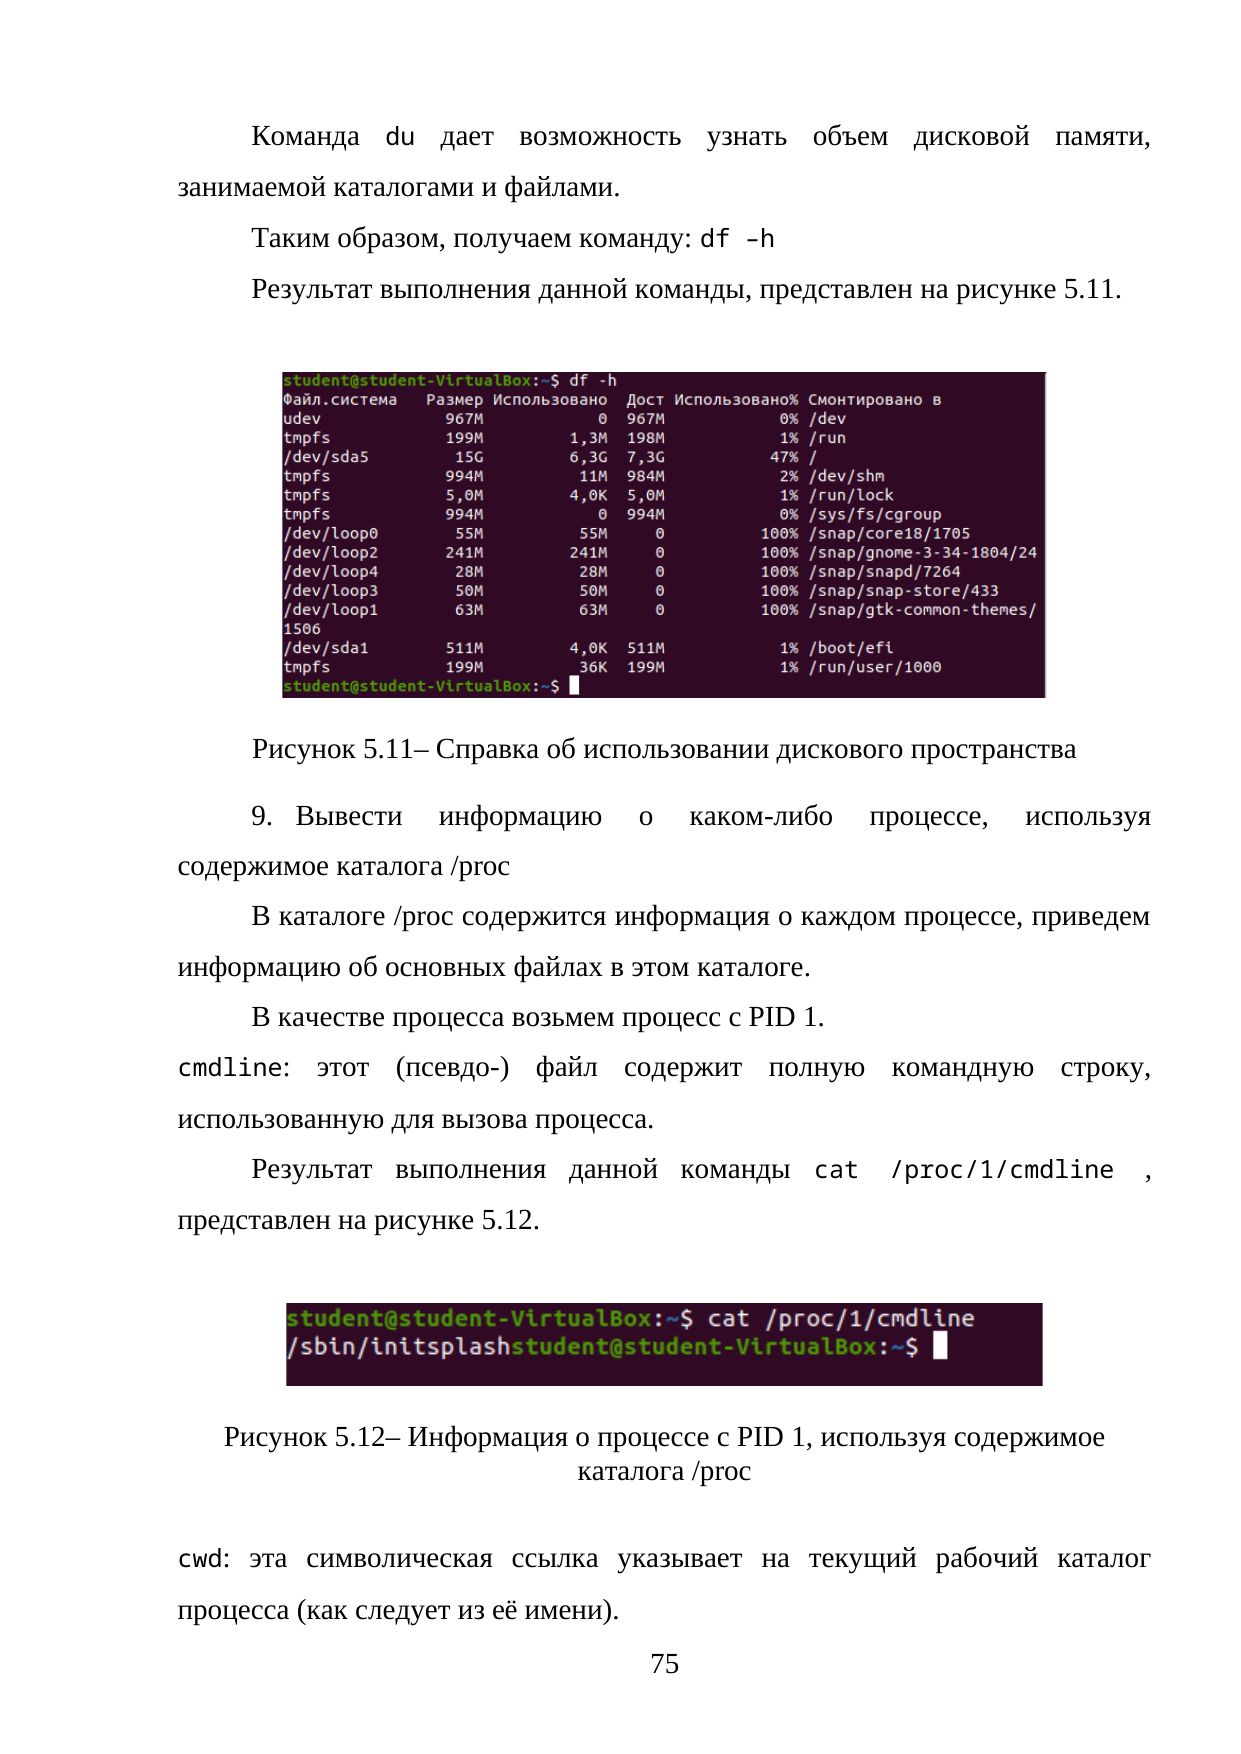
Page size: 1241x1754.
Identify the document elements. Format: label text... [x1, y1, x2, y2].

text Таким образом, получаем команду: df –h [177, 220, 1152, 254]
text Результат выполнения данной команды, представлен на рисунке 5.11. [177, 272, 1152, 305]
picture [286, 1303, 1043, 1386]
list cwd: эта символическая ссылка указывает на текущий рабочий каталог процесса (как следует из её имени). [177, 1540, 1152, 1625]
text Результат выполнения данной команды cat /proc/1/cmdline , представлен на рисунке 5.12. [177, 1151, 1152, 1236]
list Вывести информацию о каком-либо процессе, используя содержимое каталога /proc [177, 798, 1152, 882]
text Рисунок 5.11– Справка об использовании дискового пространства [177, 731, 1152, 764]
text В качестве процесса возьмем процесс с PID 1. [177, 999, 1152, 1033]
picture [282, 372, 1047, 698]
text Команда du дает возможность узнать объем дисковой памяти, занимаемой каталогами и файлами. [177, 118, 1152, 203]
text В каталоге /proc содержится информация о каждом процессе, приведем информацию об основных файлах в этом каталоге. [177, 898, 1152, 982]
text Рисунок 5.12– Информация о процессе с PID 1, используя содержимое каталога /proc [177, 1419, 1152, 1487]
list cmdline: этот (псевдо-) файл содержит полную командную строку, использованную для вызова процесса. [177, 1049, 1152, 1134]
